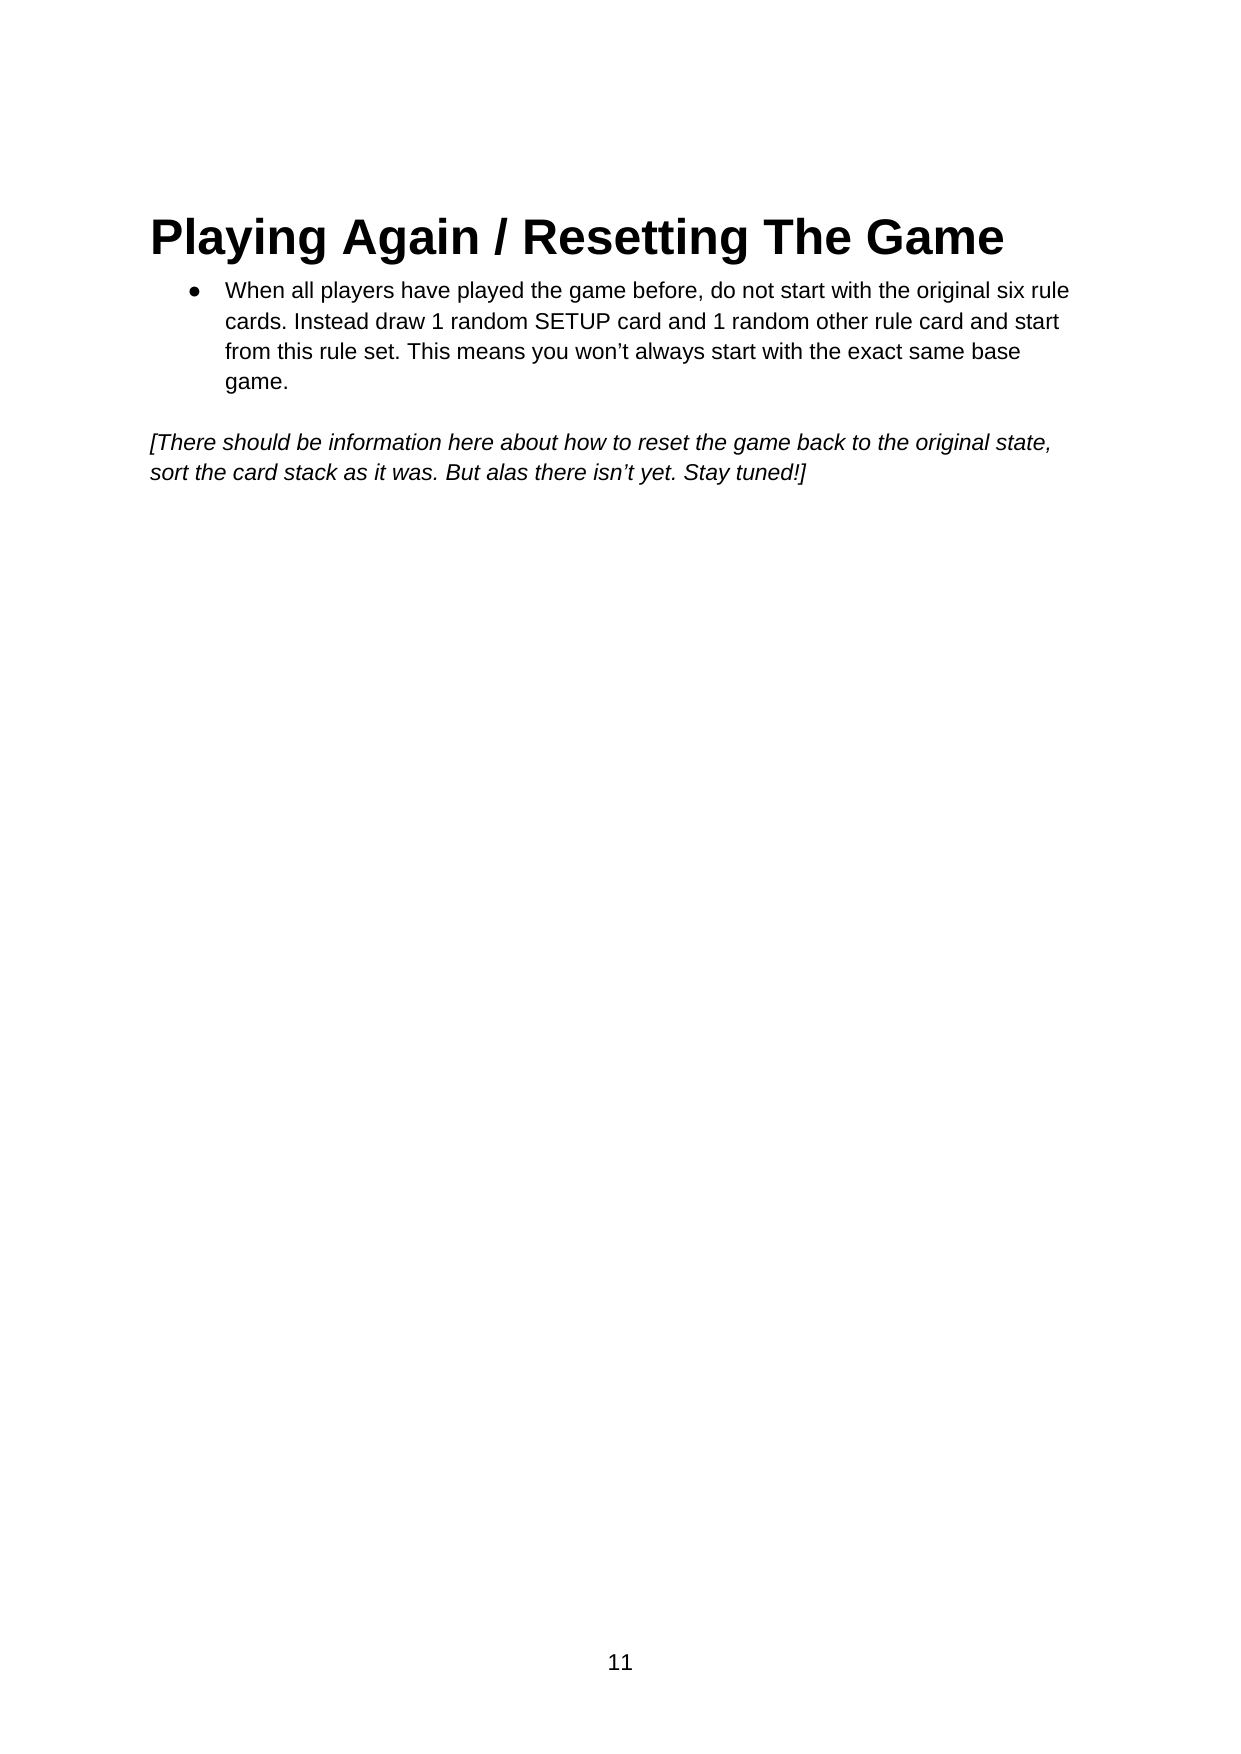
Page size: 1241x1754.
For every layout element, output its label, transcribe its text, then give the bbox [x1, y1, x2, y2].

list When all players have played the game before, do not start with the original six rule cards. Instead draw 1 random SETUP card and 1 random other rule card and start from this rule set. This means you won’t always start with the exact same base game. [187, 277, 1090, 394]
text [There should be information here about how to reset the game back to the original state, sort the card stack as it was. But alas there isn’t yet. Stay tuned!] [150, 428, 1090, 485]
subtitle Playing Again / Resetting The Game [150, 150, 1090, 265]
